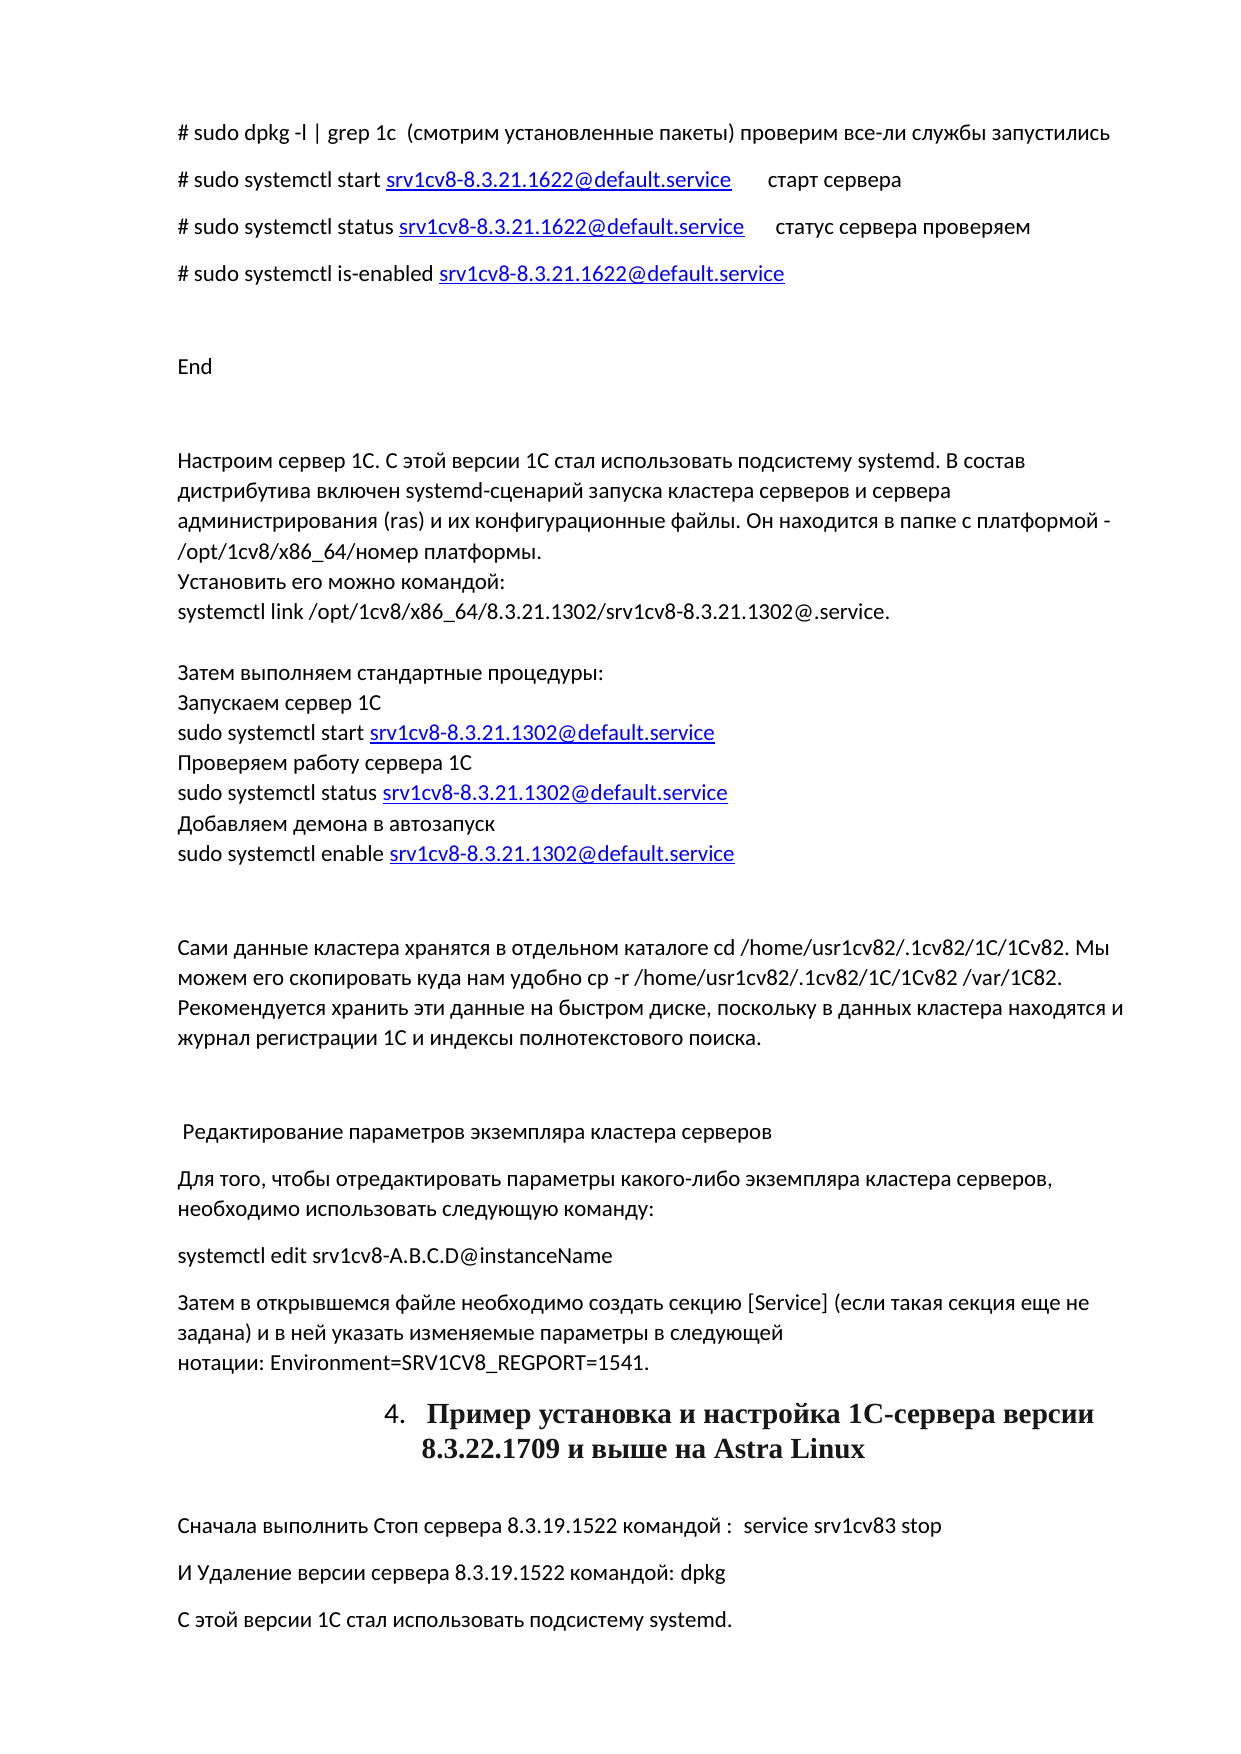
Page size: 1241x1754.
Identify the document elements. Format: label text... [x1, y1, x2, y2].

text # sudo dpkg -l | grep 1c (смотрим установленные пакеты) проверим все-ли службы запустились [177, 118, 1152, 146]
text Для того, чтобы отредактировать параметры какого-либо экземпляра кластера серверов, необходимо использовать следующую команду: [177, 1164, 1152, 1222]
text С этой версии 1С стал использовать подсистему systemd. [177, 1605, 1152, 1633]
text # sudo systemctl status srv1cv8-8.3.21.1622@default.service статус сервера проверяем [177, 212, 1152, 240]
list Пример установка и настройка 1C-сервера версии 8.3.22.1709 и выше на Astra Linux [384, 1395, 1152, 1464]
text Затем в открывшемся файле необходимо создать секцию [Service] (если такая секция еще не задана) и в ней указать изменяемые параметры в следующей нотации: Environment=SRV1CV8_REGPORT=1541. [177, 1288, 1152, 1376]
text Редактирование параметров экземпляра кластера серверов [177, 1117, 1152, 1145]
text Настроим сервер 1С. С этой версии 1С стал использовать подсистему systemd. В состав дистрибутива включен systemd-сценарий запуска кластера серверов и сервера администрирования (ras) и их конфигурационные файлы. Он находится в папке с платформой - /opt/1cv8/x86_64/номер платформы. Установить его можно командой: systemctl link /opt/1cv8/x86_64/8.3.21.1302/srv1cv8-8.3.21.1302@.service. Затем выполняем стандартные процедуры: Запускаем сервер 1С sudo systemctl start srv1cv8-8.3.21.1302@default.service Проверяем работу сервера 1С sudo systemctl status srv1cv8-8.3.21.1302@default.service Добавляем демона в автозапуск sudo systemctl enable srv1cv8-8.3.21.1302@default.service [177, 446, 1152, 867]
text End [177, 352, 1152, 381]
text systemctl edit srv1cv8-A.B.C.D@instanceName [177, 1241, 1152, 1269]
text Сначала выполнить Стоп сервера 8.3.19.1522 командой : service srv1cv83 stop [177, 1511, 1152, 1539]
text Сами данные кластера хранятся в отдельном каталоге cd /home/usr1cv82/.1cv82/1C/1Cv82. Мы можем его скопировать куда нам удобно cp -r /home/usr1cv82/.1cv82/1C/1Cv82 /var/1C82. Рекомендуется хранить эти данные на быстром диске, поскольку в данных кластера находятся и журнал регистрации 1С и индексы полнотекстового поиска. [177, 933, 1152, 1051]
text # sudo systemctl start srv1cv8-8.3.21.1622@default.service старт сервера [177, 165, 1152, 193]
text И Удаление версии сервера 8.3.19.1522 командой: dpkg [177, 1558, 1152, 1586]
text # sudo systemctl is-enabled srv1cv8-8.3.21.1622@default.service [177, 259, 1152, 287]
